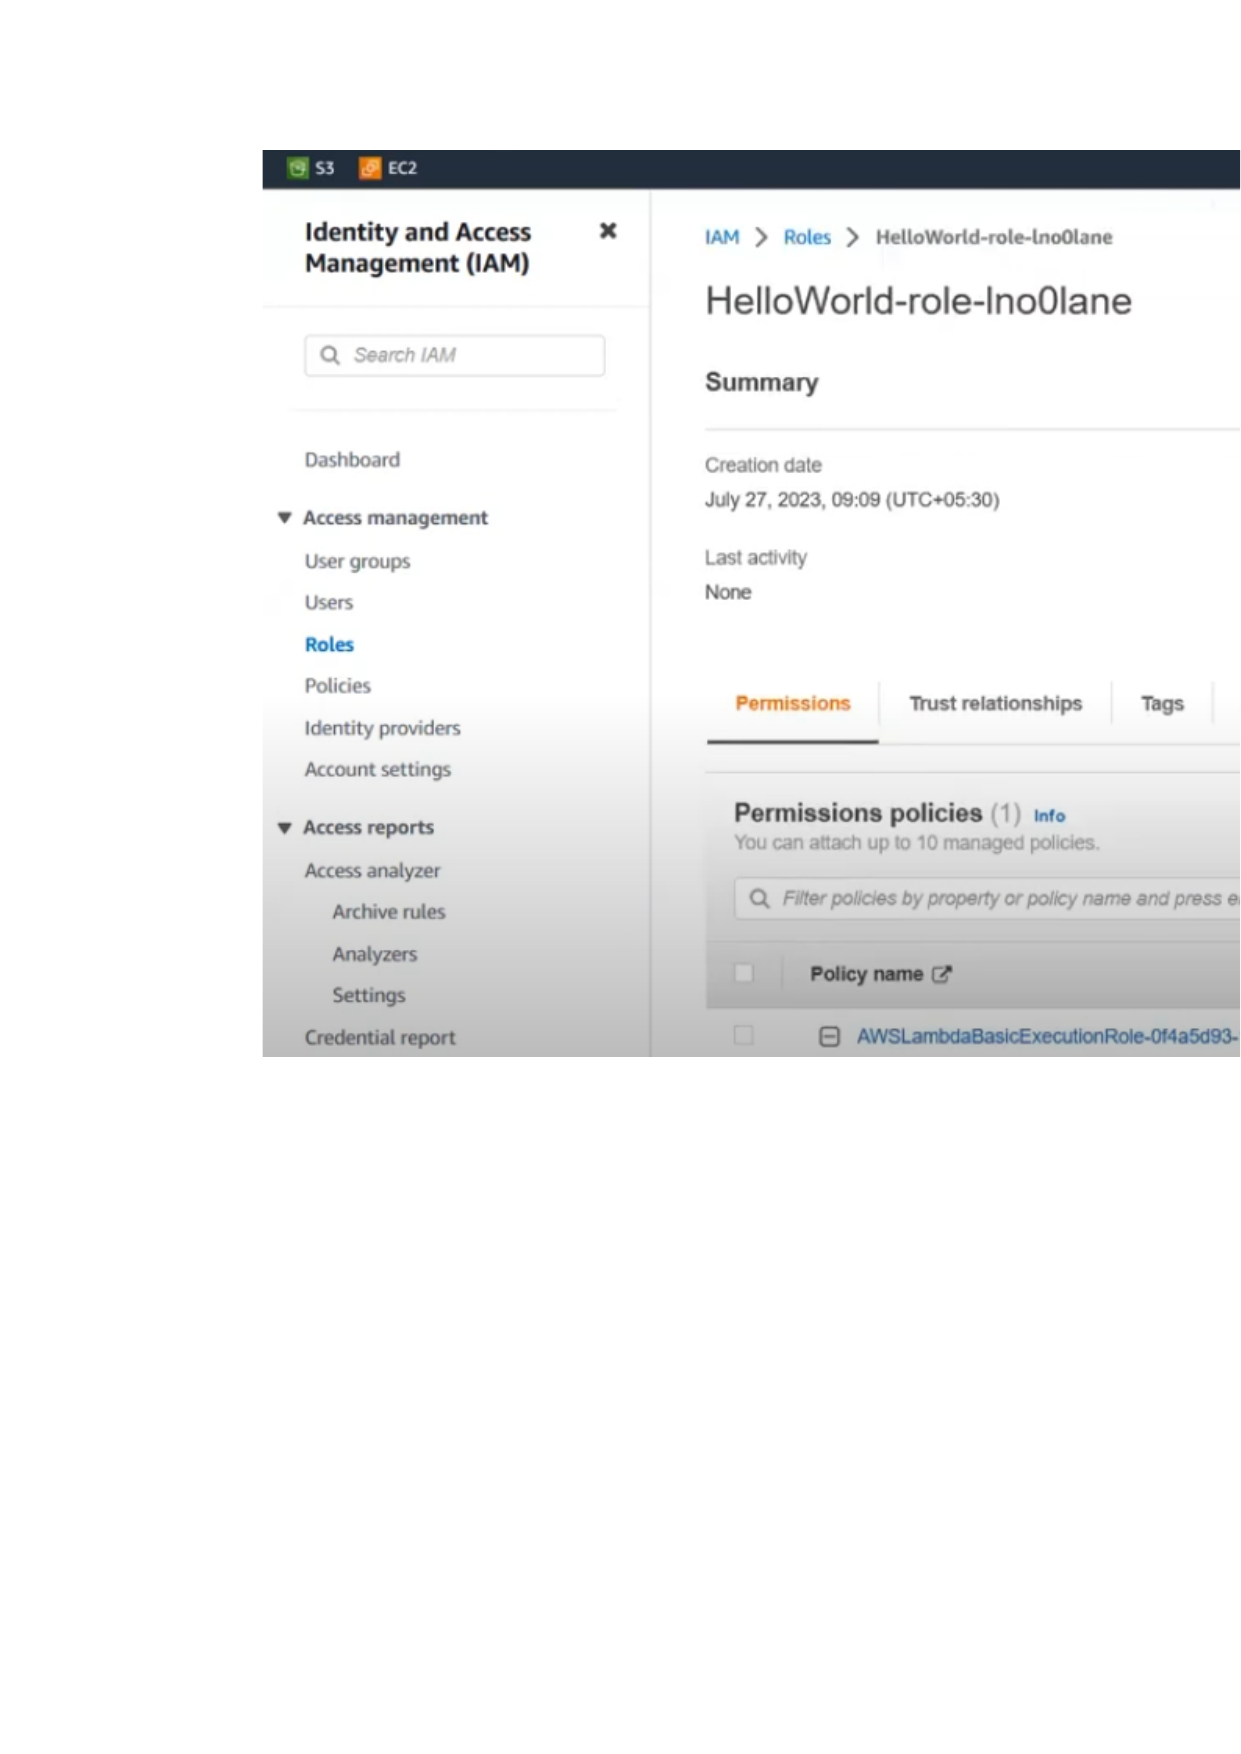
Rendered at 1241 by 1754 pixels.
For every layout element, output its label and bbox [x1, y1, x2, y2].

picture [262, 150, 1241, 1057]
